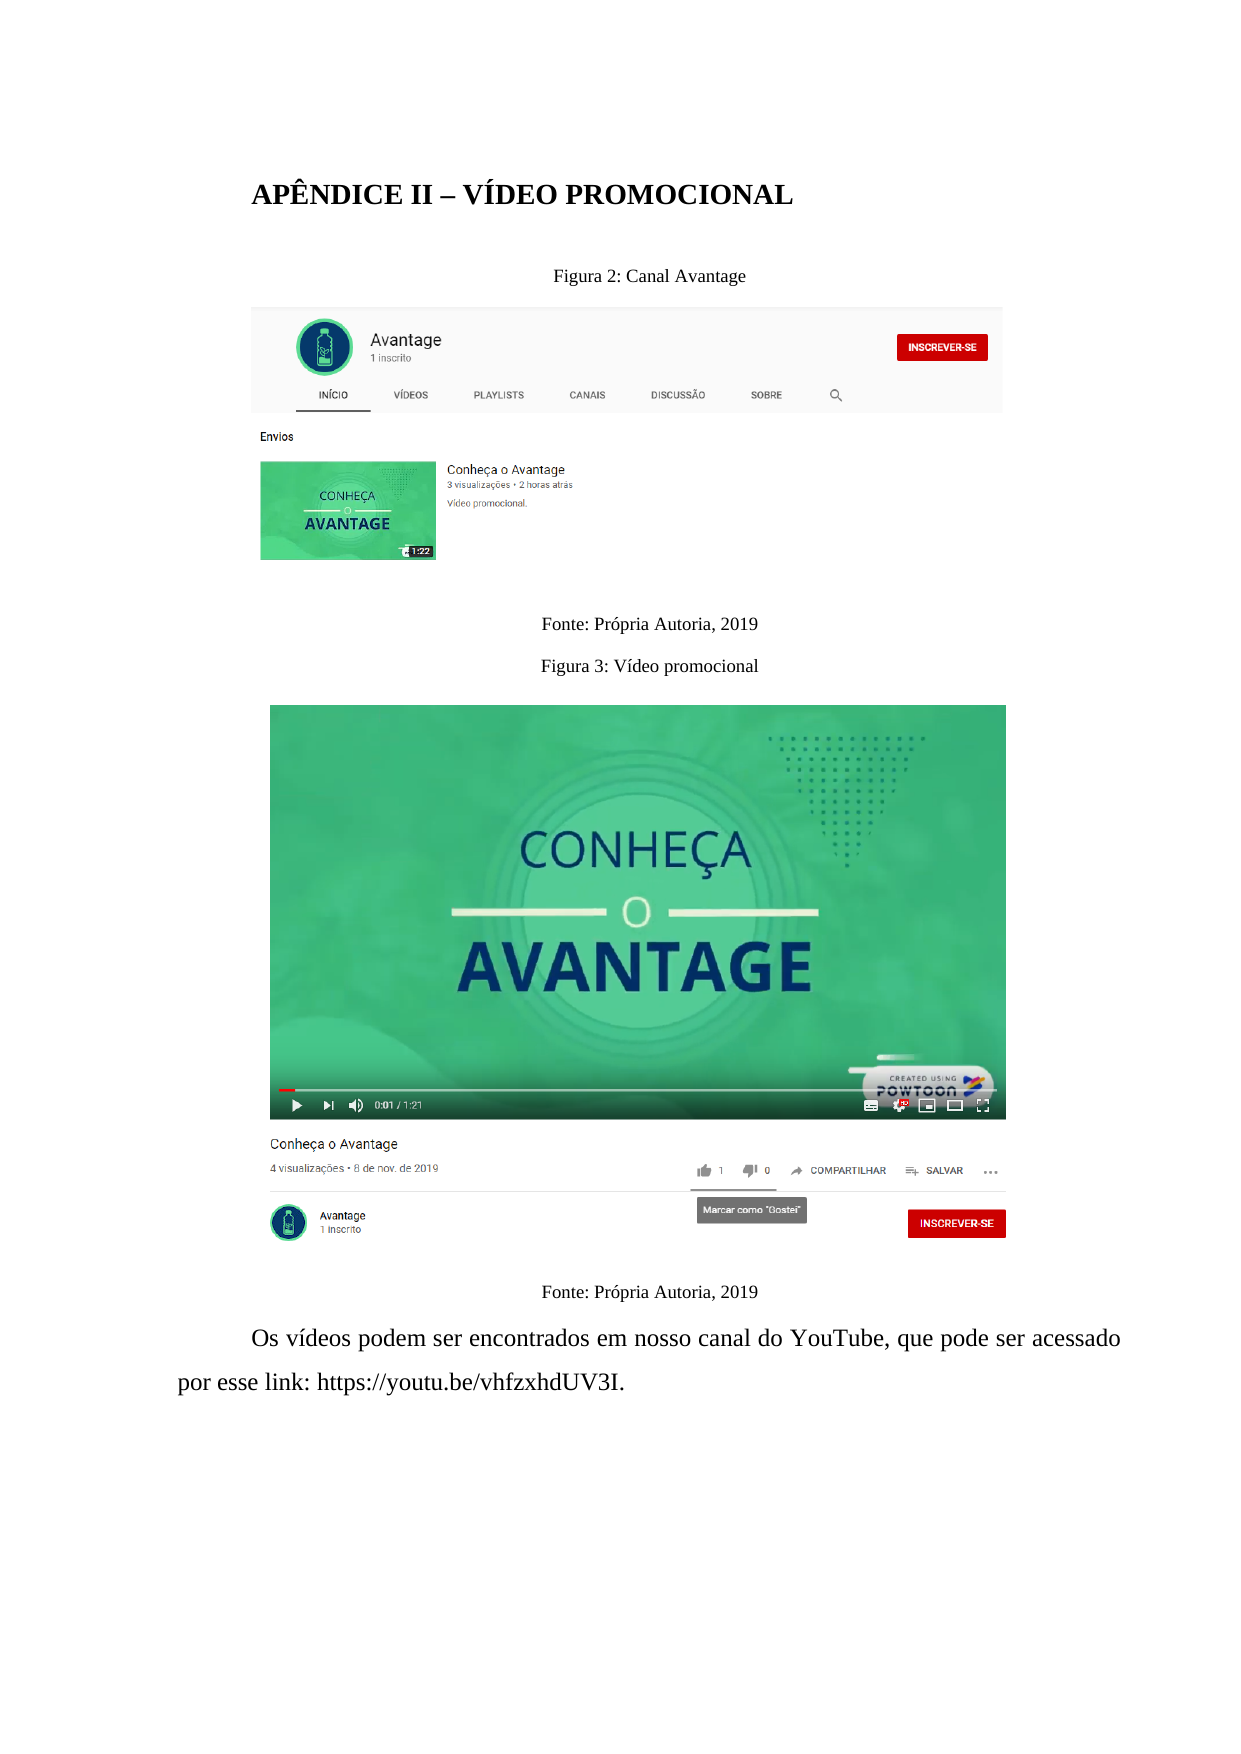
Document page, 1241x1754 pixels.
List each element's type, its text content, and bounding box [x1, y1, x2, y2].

subtitle Figura 2: Canal Avantage [177, 265, 1122, 287]
subtitle Fonte: Própria Autoria, 2019 [177, 613, 1122, 634]
subtitle Fonte: Própria Autoria, 2019 [177, 1281, 1122, 1303]
picture [251, 697, 1014, 1246]
picture [251, 307, 1003, 578]
subtitle APÊNDICE II – VÍDEO PROMOCIONAL [177, 177, 1122, 211]
subtitle Figura 3: Vídeo promocional [177, 655, 1122, 677]
text Os vídeos podem ser encontrados em nosso canal do YouTube, que pode ser acessado por esse link: https://youtu.be/vhfzxhdUV3I. [177, 1323, 1122, 1395]
